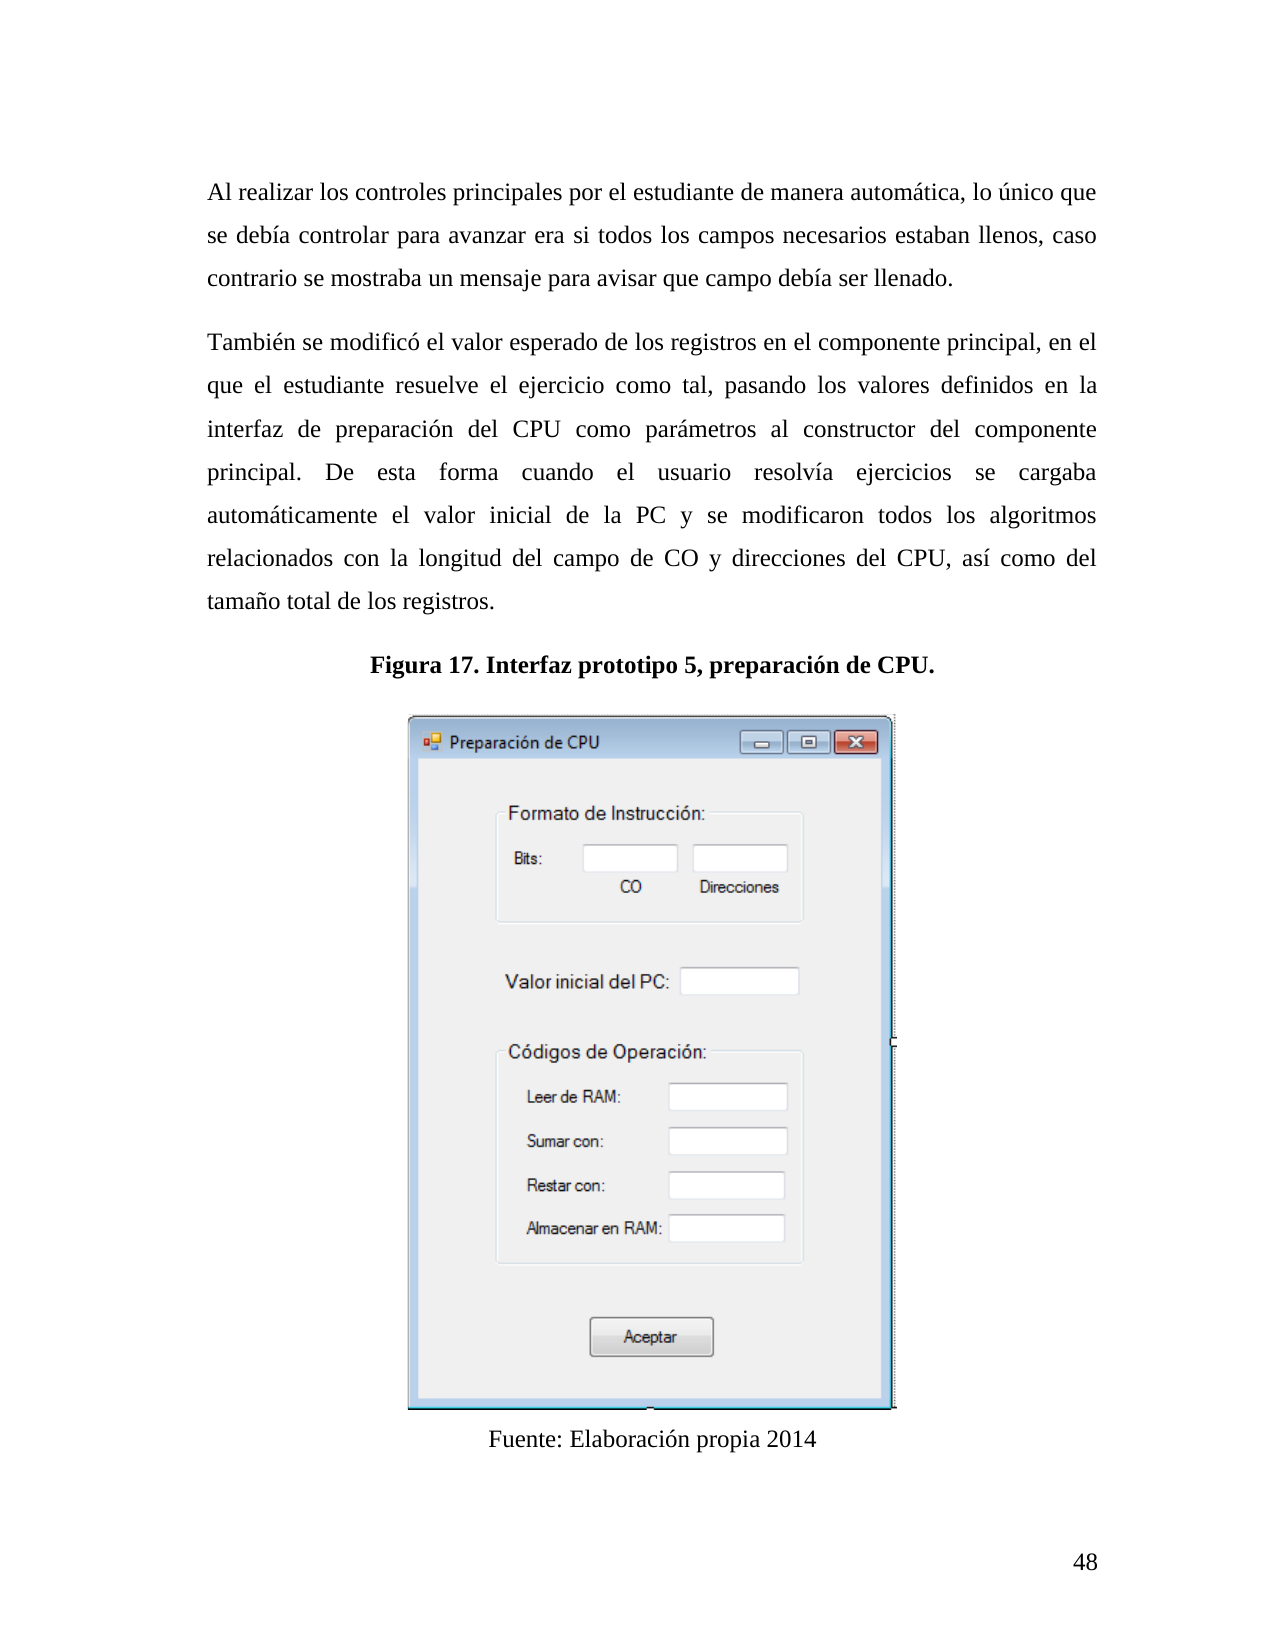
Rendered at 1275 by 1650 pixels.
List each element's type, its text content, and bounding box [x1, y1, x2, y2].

picture [407, 714, 897, 1410]
text Figura 17. Interfaz prototipo 5, preparación de CPU. [207, 650, 1098, 679]
text Fuente: Elaboración propia 2014 [207, 1424, 1098, 1453]
text También se modificó el valor esperado de los registros en el componente principal, en el que el estudiante resuelve el ejercicio como tal, pasando los valores definidos en la interfaz de preparación del CPU como parámetros al constructor del componente principal. De esta forma cuando el usuario resolvía ejercicios se cargaba automáticamente el valor inicial de la PC y se modificaron todos los algoritmos relacionados con la longitud del campo de CO y direcciones del CPU, así como del tamaño total de los registros. [207, 327, 1098, 615]
text Al realizar los controles principales por el estudiante de manera automática, lo único que se debía controlar para avanzar era si todos los campos necesarios estaban llenos, caso contrario se mostraba un mensaje para avisar que campo debía ser llenado. [207, 177, 1098, 292]
